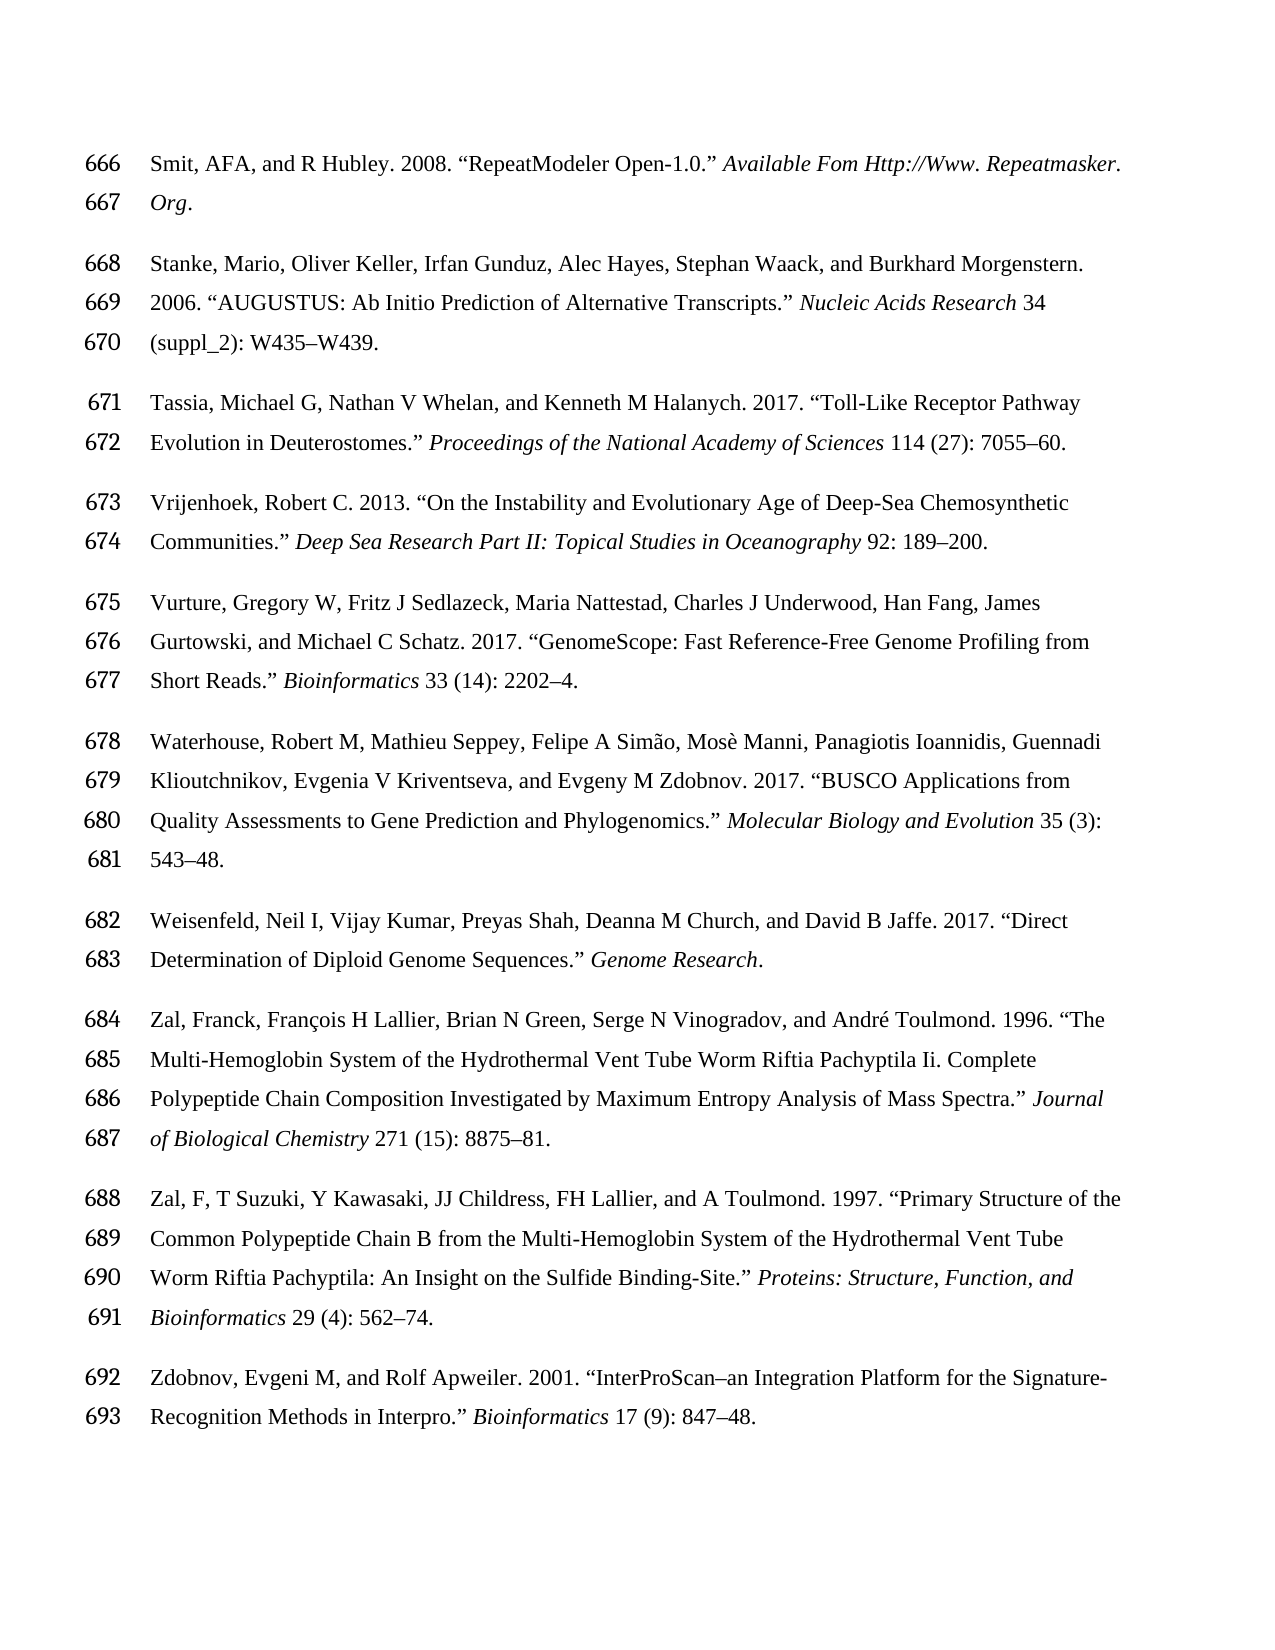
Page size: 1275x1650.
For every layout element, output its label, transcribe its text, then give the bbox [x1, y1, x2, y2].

text Weisenfeld, Neil I, Vijay Kumar, Preyas Shah, Deanna M Church, and David B Jaffe. 2017. “Direct Determination of Diploid Genome Sequences.” Genome Research. [150, 907, 1125, 972]
text Stanke, Mario, Oliver Keller, Irfan Gunduz, Alec Hayes, Stephan Waack, and Burkhard Morgenstern. 2006. “AUGUSTUS: Ab Initio Prediction of Alternative Transcripts.” Nucleic Acids Research 34 (suppl_2): W435–W439. [150, 250, 1125, 355]
text Zal, Franck, François H Lallier, Brian N Green, Serge N Vinogradov, and André Toulmond. 1996. “The Multi-Hemoglobin System of the Hydrothermal Vent Tube Worm Riftia Pachyptila Ii. Complete Polypeptide Chain Composition Investigated by Maximum Entropy Analysis of Mass Spectra.” Journal of Biological Chemistry 271 (15): 8875–81. [150, 1006, 1125, 1151]
text Vrijenhoek, Robert C. 2013. “On the Instability and Evolutionary Age of Deep-Sea Chemosynthetic Communities.” Deep Sea Research Part II: Topical Studies in Oceanography 92: 189–200. [150, 489, 1125, 555]
text Tassia, Michael G, Nathan V Whelan, and Kenneth M Halanych. 2017. “Toll-Like Receptor Pathway Evolution in Deuterostomes.” Proceedings of the National Academy of Sciences 114 (27): 7055–60. [150, 389, 1125, 455]
text Smit, AFA, and R Hubley. 2008. “RepeatModeler Open-1.0.” Available Fom Http://Www. Repeatmasker. Org. [150, 150, 1125, 216]
text Vurture, Gregory W, Fritz J Sedlazeck, Maria Nattestad, Charles J Underwood, Han Fang, James Gurtowski, and Michael C Schatz. 2017. “GenomeScope: Fast Reference-Free Genome Profiling from Short Reads.” Bioinformatics 33 (14): 2202–4. [150, 589, 1125, 694]
text Waterhouse, Robert M, Mathieu Seppey, Felipe A Simão, Mosè Manni, Panagiotis Ioannidis, Guennadi Klioutchnikov, Evgenia V Kriventseva, and Evgeny M Zdobnov. 2017. “BUSCO Applications from Quality Assessments to Gene Prediction and Phylogenomics.” Molecular Biology and Evolution 35 (3): 543–48. [150, 728, 1125, 873]
text Zdobnov, Evgeni M, and Rolf Apweiler. 2001. “InterProScan–an Integration Platform for the Signature-Recognition Methods in Interpro.” Bioinformatics 17 (9): 847–48. [150, 1364, 1125, 1430]
text Zal, F, T Suzuki, Y Kawasaki, JJ Childress, FH Lallier, and A Toulmond. 1997. “Primary Structure of the Common Polypeptide Chain B from the Multi-Hemoglobin System of the Hydrothermal Vent Tube Worm Riftia Pachyptila: An Insight on the Sulfide Binding-Site.” Proteins: Structure, Function, and Bioinformatics 29 (4): 562–74. [150, 1185, 1125, 1330]
